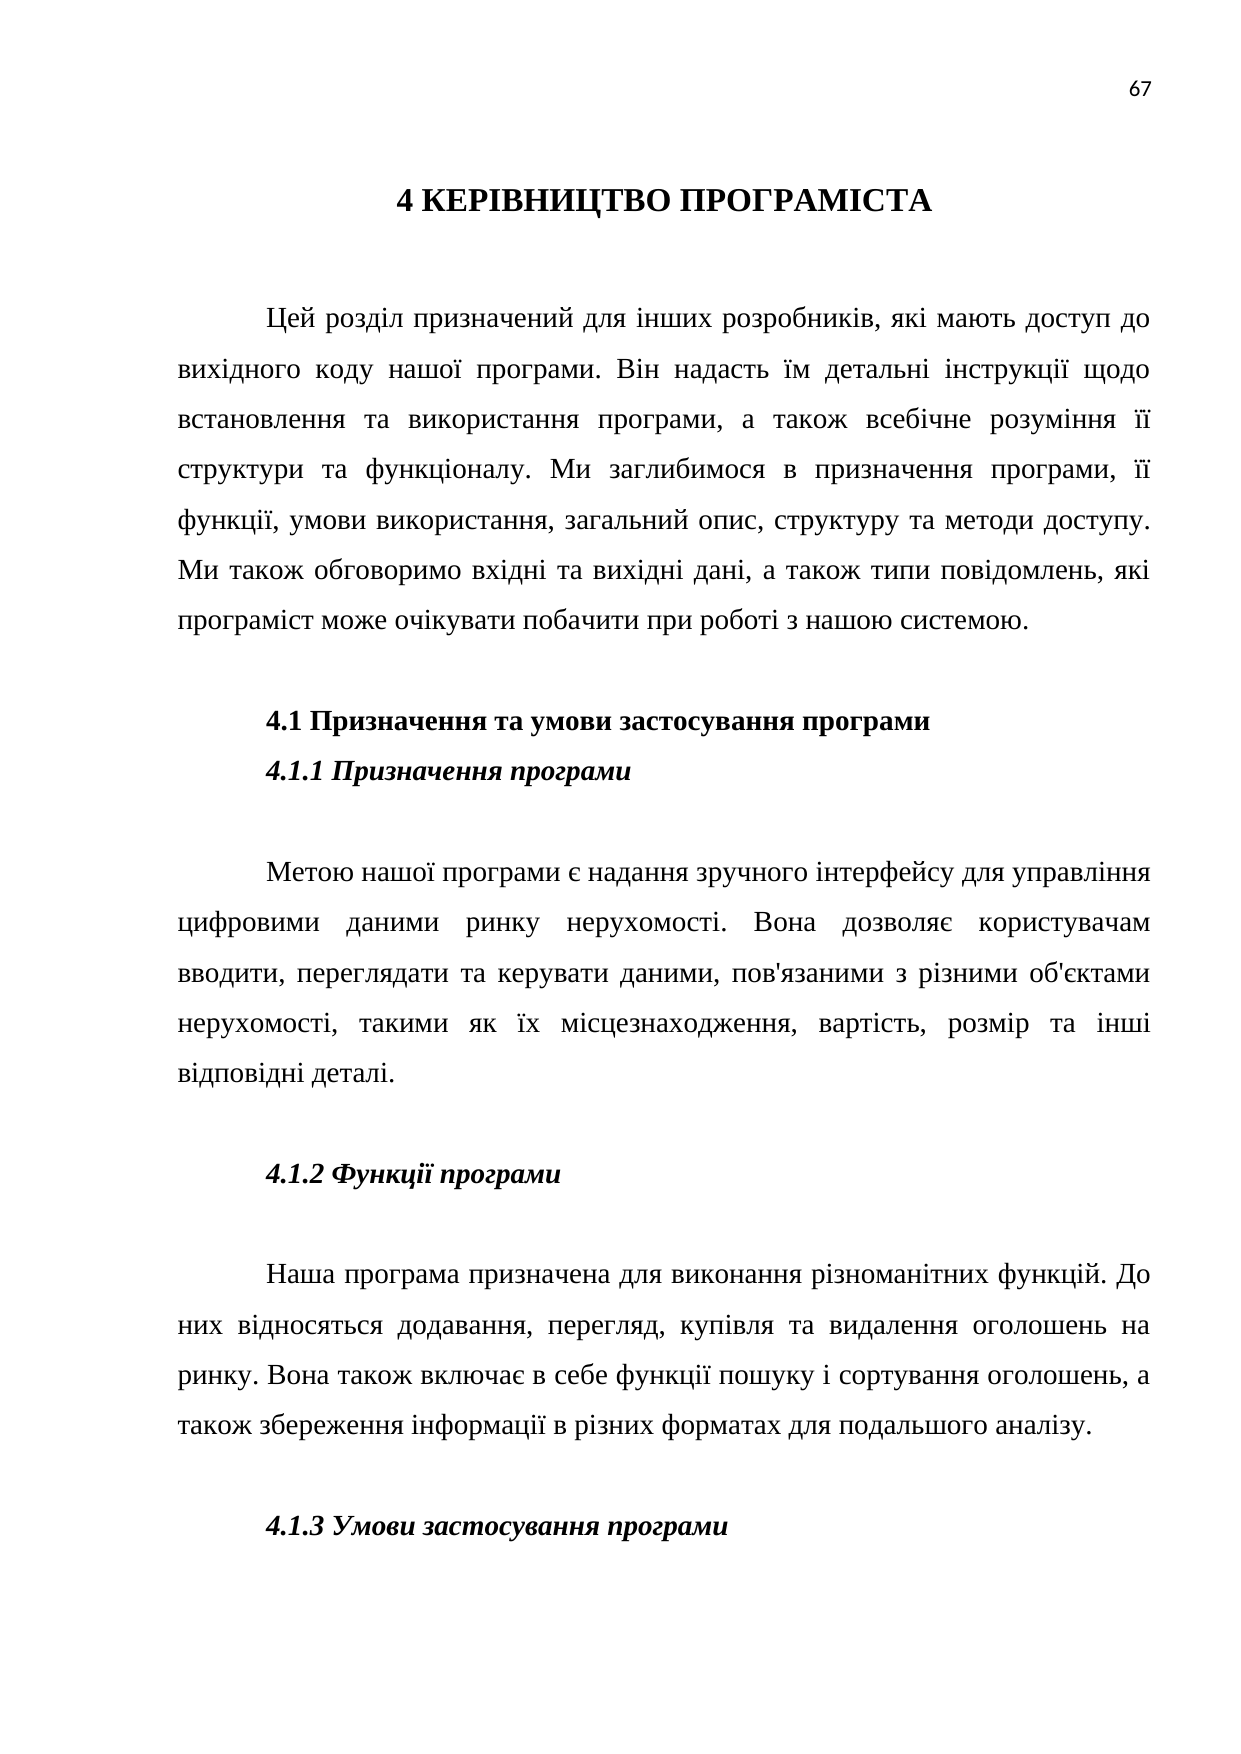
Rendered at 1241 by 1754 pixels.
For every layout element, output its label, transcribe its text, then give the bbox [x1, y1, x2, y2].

title 4 керівництво програміста [177, 181, 1152, 219]
text Цей розділ призначений для інших розробників, які мають доступ до вихідного коду нашої програми. Він надасть їм детальні інструкції щодо встановлення та використання програми, а також всебічне розуміння її структури та функціоналу. Ми заглибимося в призначення програми, її функції, умови використання, загальний опис, структуру та методи доступу. Ми також обговоримо вхідні та вихідні дані, а також типи повідомлень, які програміст може очікувати побачити при роботі з нашою системою. [177, 301, 1152, 636]
title 4.1.2 Функції програми [177, 1156, 1152, 1189]
title 4.1.3 Умови застосування програми [177, 1508, 1152, 1542]
text Метою нашої програми є надання зручного інтерфейсу для управління цифровими даними ринку нерухомості. Вона дозволяє користувачам вводити, переглядати та керувати даними, пов'язаними з різними об'єктами нерухомості, такими як їх місцезнаходження, вартість, розмір та інші відповідні деталі. [177, 854, 1152, 1089]
title 4.1.1 Призначення програми [177, 753, 1152, 787]
title 4.1 Призначення та умови застосування програми [177, 703, 1152, 737]
text Наша програма призначена для виконання різноманітних функцій. До них відносяться додавання, перегляд, купівля та видалення оголошень на ринку. Вона також включає в себе функції пошуку і сортування оголошень, а також збереження інформації в різних форматах для подальшого аналізу. [177, 1257, 1152, 1441]
